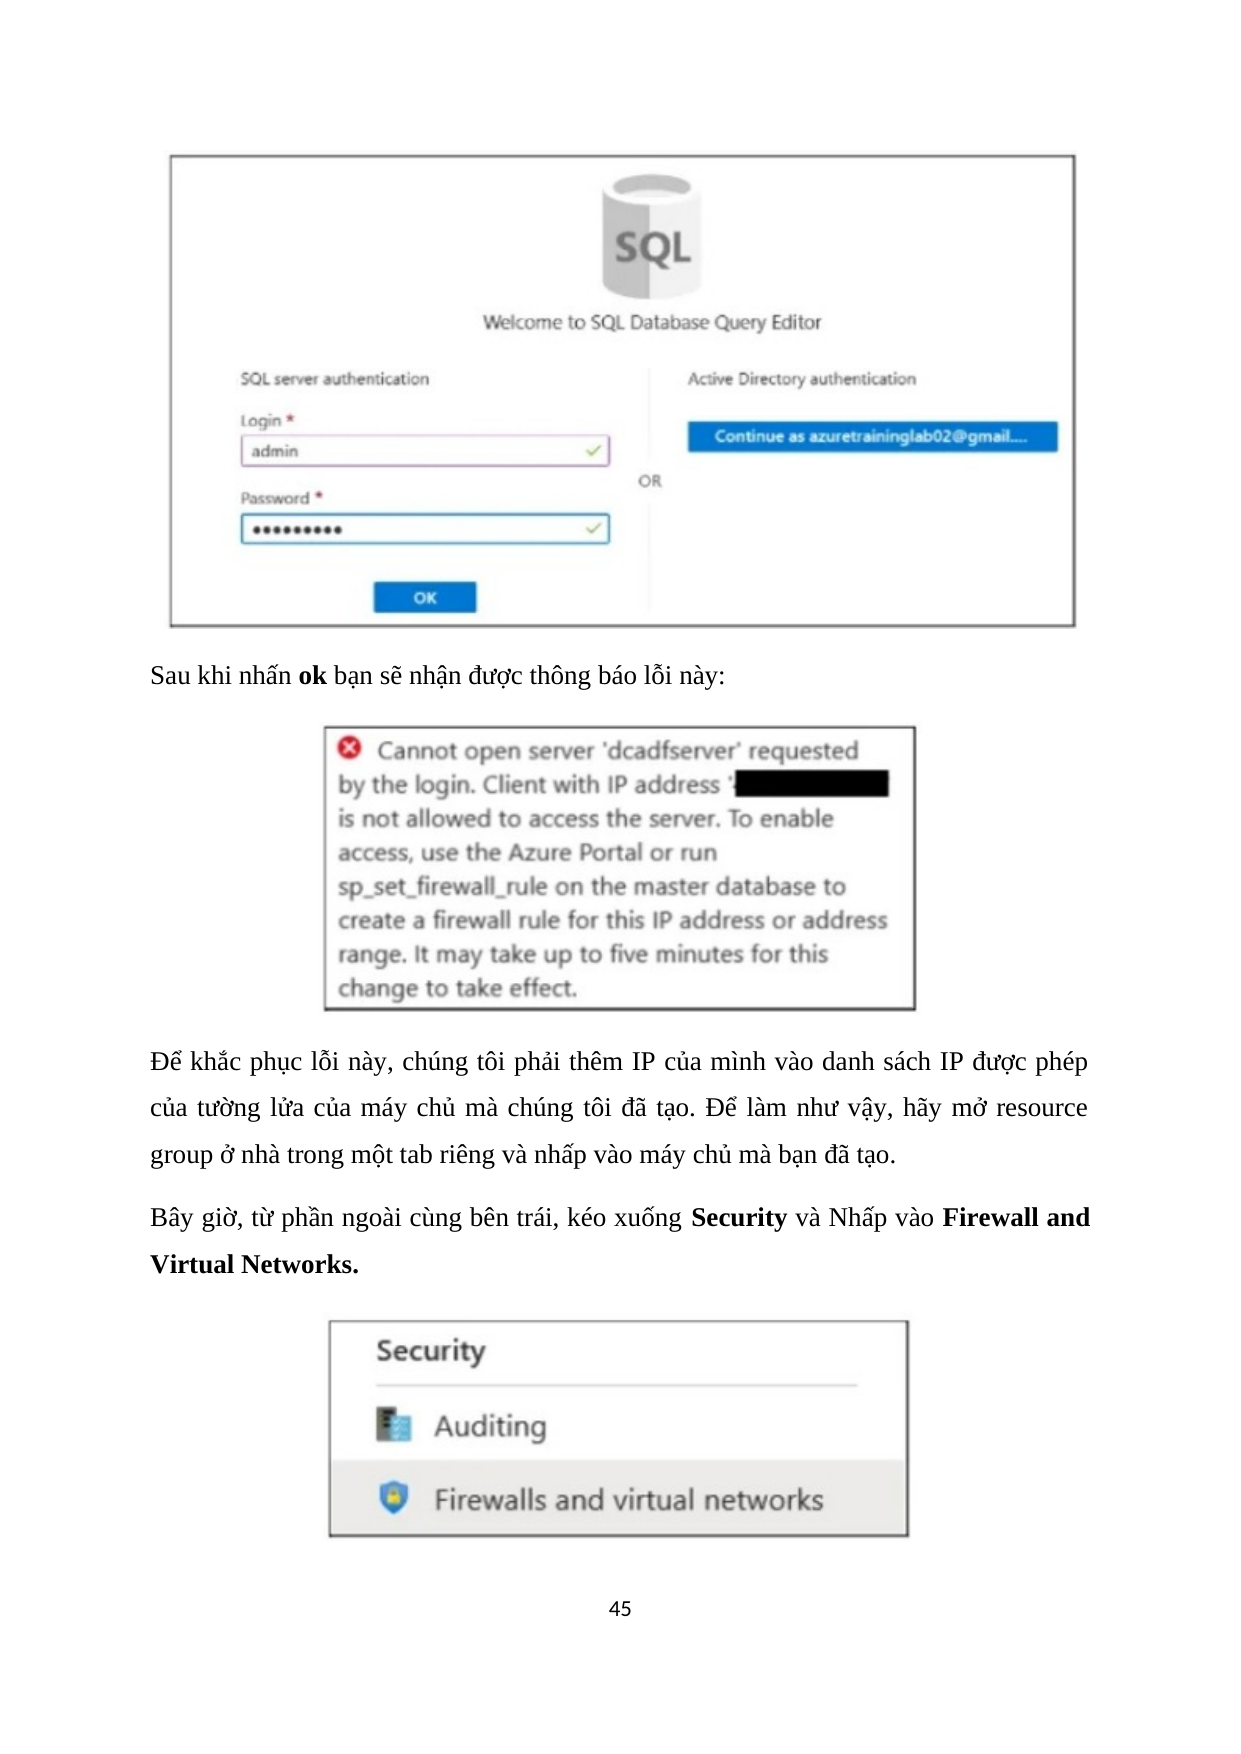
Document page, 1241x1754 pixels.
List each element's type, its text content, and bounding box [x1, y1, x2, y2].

picture [317, 722, 923, 1015]
text Bây giờ, từ phần ngoài cùng bên trái, kéo xuống Security và Nhấp vào Firewall and Virtual Networks. [150, 1202, 1090, 1279]
picture [322, 1311, 918, 1542]
picture [163, 150, 1078, 629]
text Để khắc phục lỗi này, chúng tôi phải thêm IP của mình vào danh sách IP được phép của tường lửa của máy chủ mà chúng tôi đã tạo. Để làm như vậy, hãy mở resource group ở nhà trong một tab riêng và nhấp vào máy chủ mà bạn đã tạo. [150, 1045, 1090, 1169]
text Sau khi nhấn ok bạn sẽ nhận được thông báo lỗi này: [150, 659, 1090, 690]
